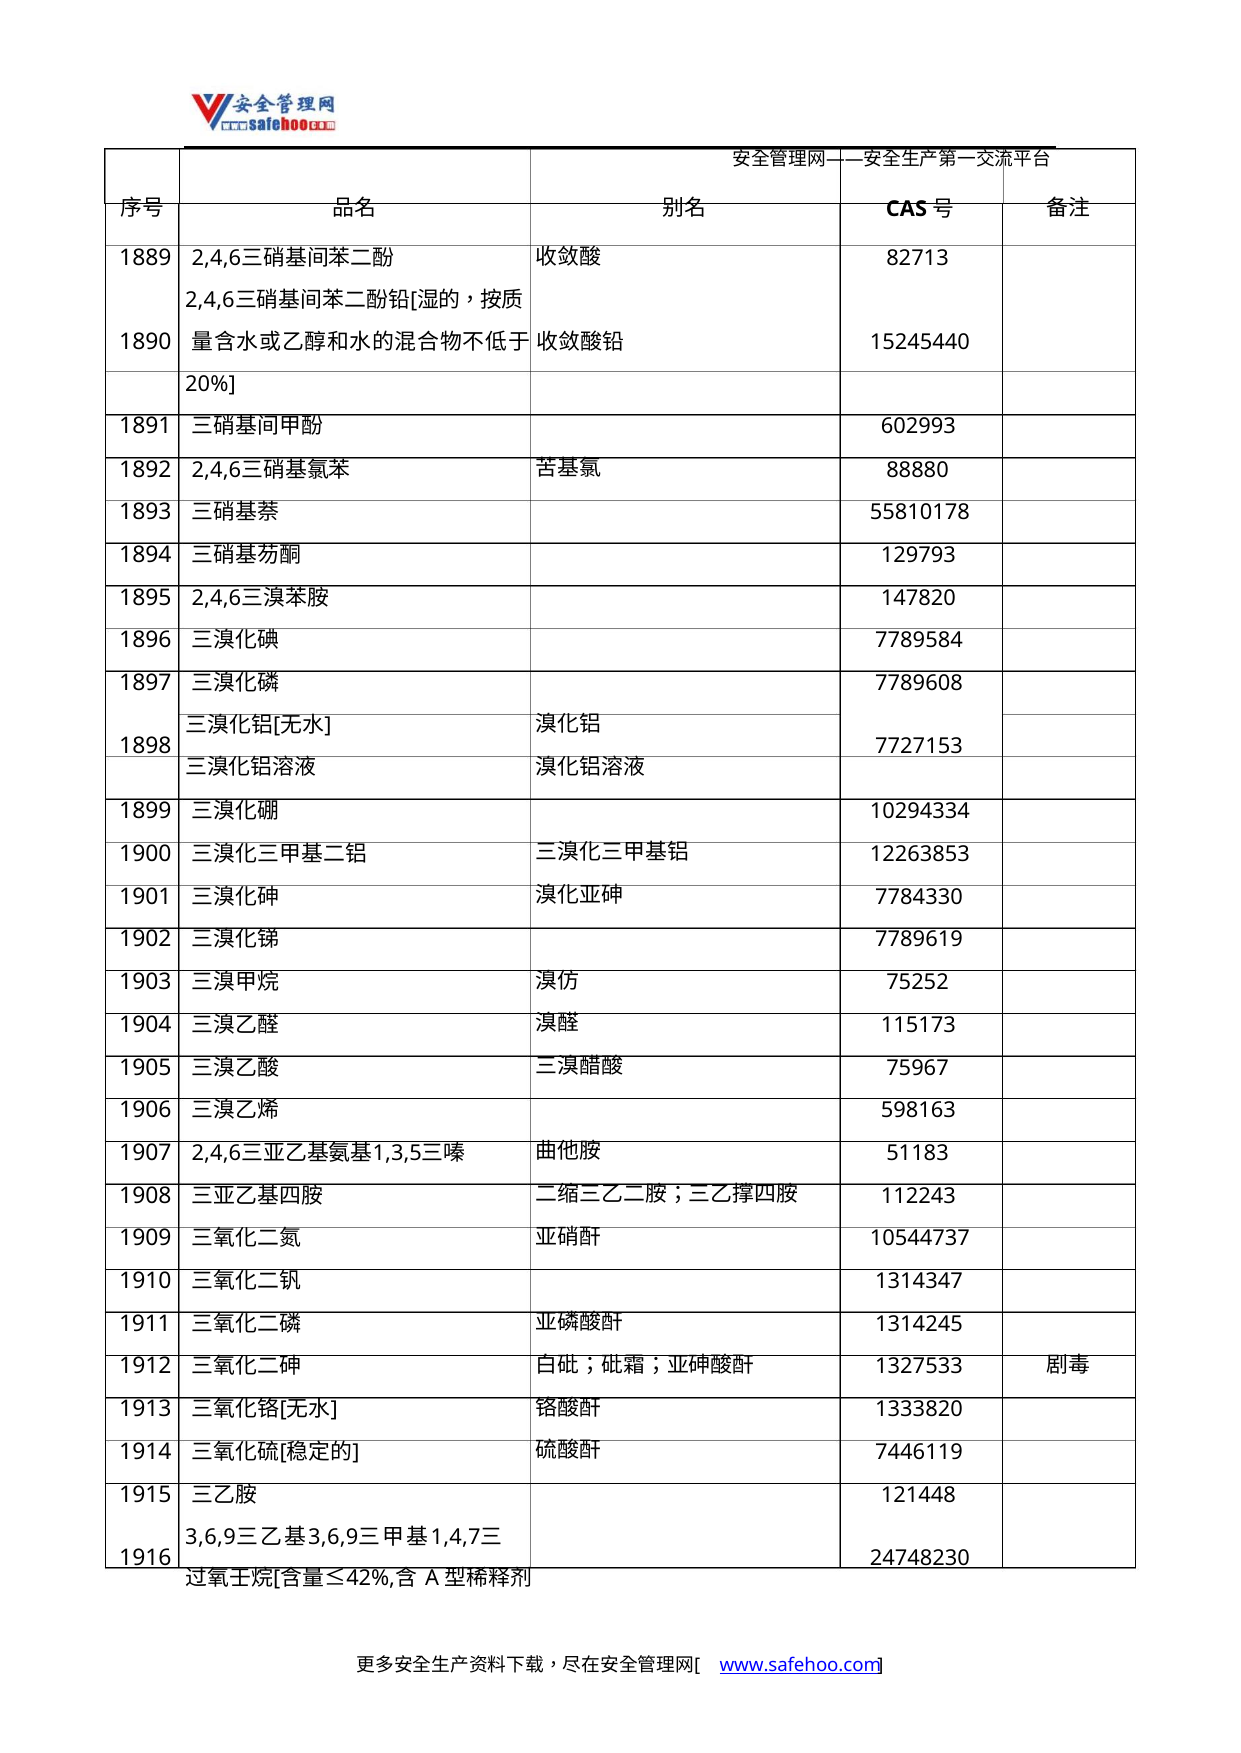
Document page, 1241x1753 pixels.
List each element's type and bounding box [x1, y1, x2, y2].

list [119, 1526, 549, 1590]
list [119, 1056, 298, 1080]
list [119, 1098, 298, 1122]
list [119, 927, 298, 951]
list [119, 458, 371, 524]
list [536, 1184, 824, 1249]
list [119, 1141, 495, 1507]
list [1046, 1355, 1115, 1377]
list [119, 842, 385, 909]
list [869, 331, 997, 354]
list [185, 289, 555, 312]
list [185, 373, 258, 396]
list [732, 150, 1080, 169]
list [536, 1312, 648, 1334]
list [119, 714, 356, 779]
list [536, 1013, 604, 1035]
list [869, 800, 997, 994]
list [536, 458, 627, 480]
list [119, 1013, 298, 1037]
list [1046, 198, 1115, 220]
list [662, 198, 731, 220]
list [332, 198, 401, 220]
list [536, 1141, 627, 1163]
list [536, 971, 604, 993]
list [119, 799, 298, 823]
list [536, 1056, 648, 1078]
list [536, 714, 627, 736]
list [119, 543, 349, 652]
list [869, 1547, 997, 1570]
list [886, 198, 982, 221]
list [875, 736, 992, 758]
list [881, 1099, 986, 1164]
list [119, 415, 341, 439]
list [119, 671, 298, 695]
picture [0, 0, 1241, 1753]
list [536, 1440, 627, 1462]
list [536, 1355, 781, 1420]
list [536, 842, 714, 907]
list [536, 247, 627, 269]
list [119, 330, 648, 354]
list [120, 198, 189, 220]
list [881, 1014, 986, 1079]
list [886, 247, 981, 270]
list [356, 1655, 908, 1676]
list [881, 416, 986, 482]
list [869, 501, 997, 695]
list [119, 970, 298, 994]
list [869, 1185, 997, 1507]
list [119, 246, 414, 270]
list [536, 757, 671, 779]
